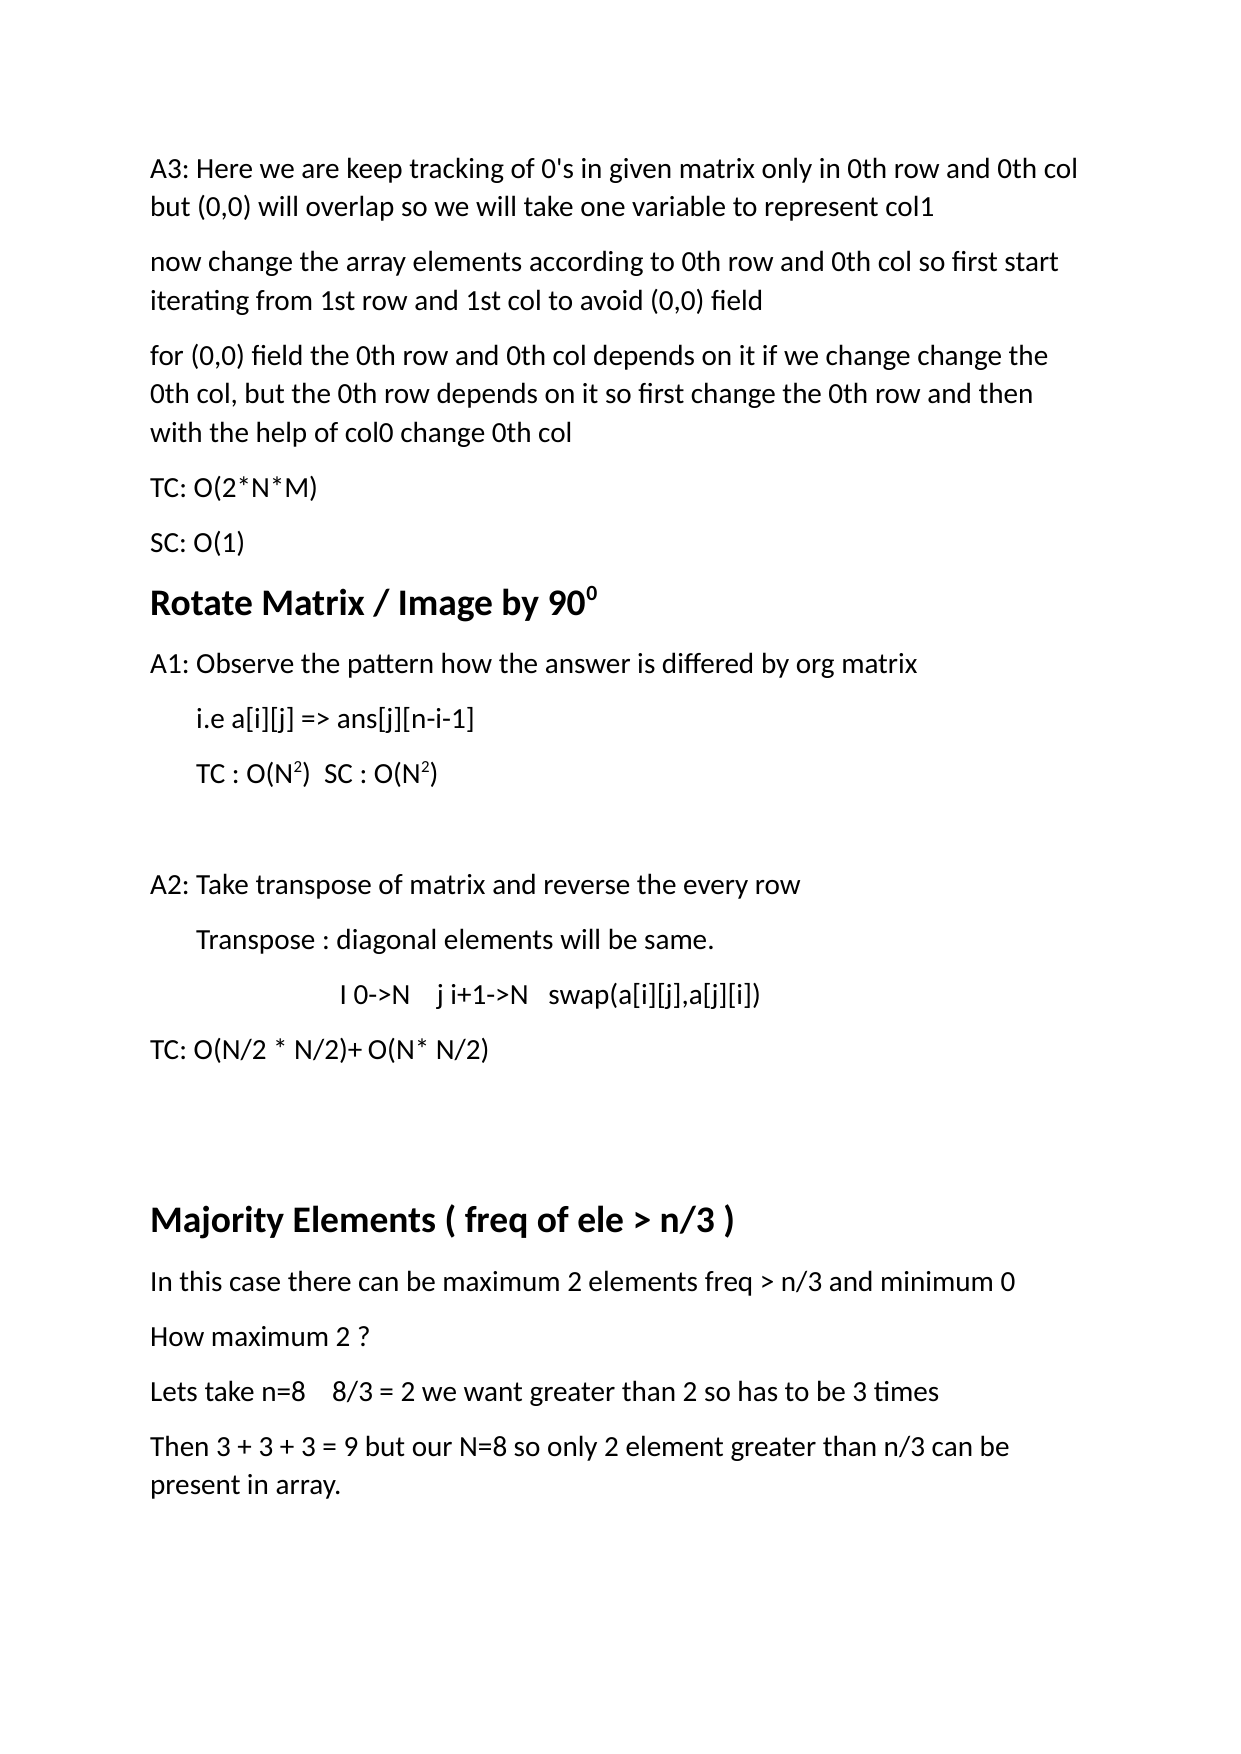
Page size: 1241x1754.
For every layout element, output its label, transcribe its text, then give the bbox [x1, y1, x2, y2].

text A1: Observe the pattern how the answer is differed by org matrix [150, 645, 1090, 681]
text for (0,0) field the 0th row and 0th col depends on it if we change change the 0th col, but the 0th row depends on it so first change the 0th row and then with the help of col0 change 0th col [150, 337, 1090, 449]
text Majority Elements ( freq of ele > n/3 ) [150, 1196, 1090, 1242]
text SC: O(1) [150, 524, 1090, 560]
text i.e a[i][j] => ans[j][n-i-1] [150, 701, 1090, 736]
text Lets take n=8 8/3 = 2 we want greater than 2 so has to be 3 times [150, 1373, 1090, 1408]
text In this case there can be maximum 2 elements freq > n/3 and minimum 0 [150, 1263, 1090, 1298]
text Rotate Matrix / Image by 900 [150, 579, 1090, 625]
text TC: O(2*N*M) [150, 469, 1090, 505]
text TC : O(N2) SC : O(N2) [150, 756, 1090, 791]
text Transpose : diagonal elements will be same. [150, 921, 1090, 957]
text Then 3 + 3 + 3 = 9 but our N=8 so only 2 element greater than n/3 can be present in array. [150, 1428, 1090, 1502]
text TC: O(N/2 * N/2)+ O(N* N/2) [150, 1031, 1090, 1067]
text I 0->N j i+1->N swap(a[i][j],a[j][i]) [150, 976, 1090, 1012]
text How maximum 2 ? [150, 1318, 1090, 1353]
text now change the array elements according to 0th row and 0th col so first start iterating from 1st row and 1st col to avoid (0,0) field [150, 243, 1090, 318]
text A3: Here we are keep tracking of 0's in given matrix only in 0th row and 0th col but (0,0) will overlap so we will take one variable to represent col1 [150, 150, 1090, 224]
text A2: Take transpose of matrix and reverse the every row [150, 866, 1090, 901]
